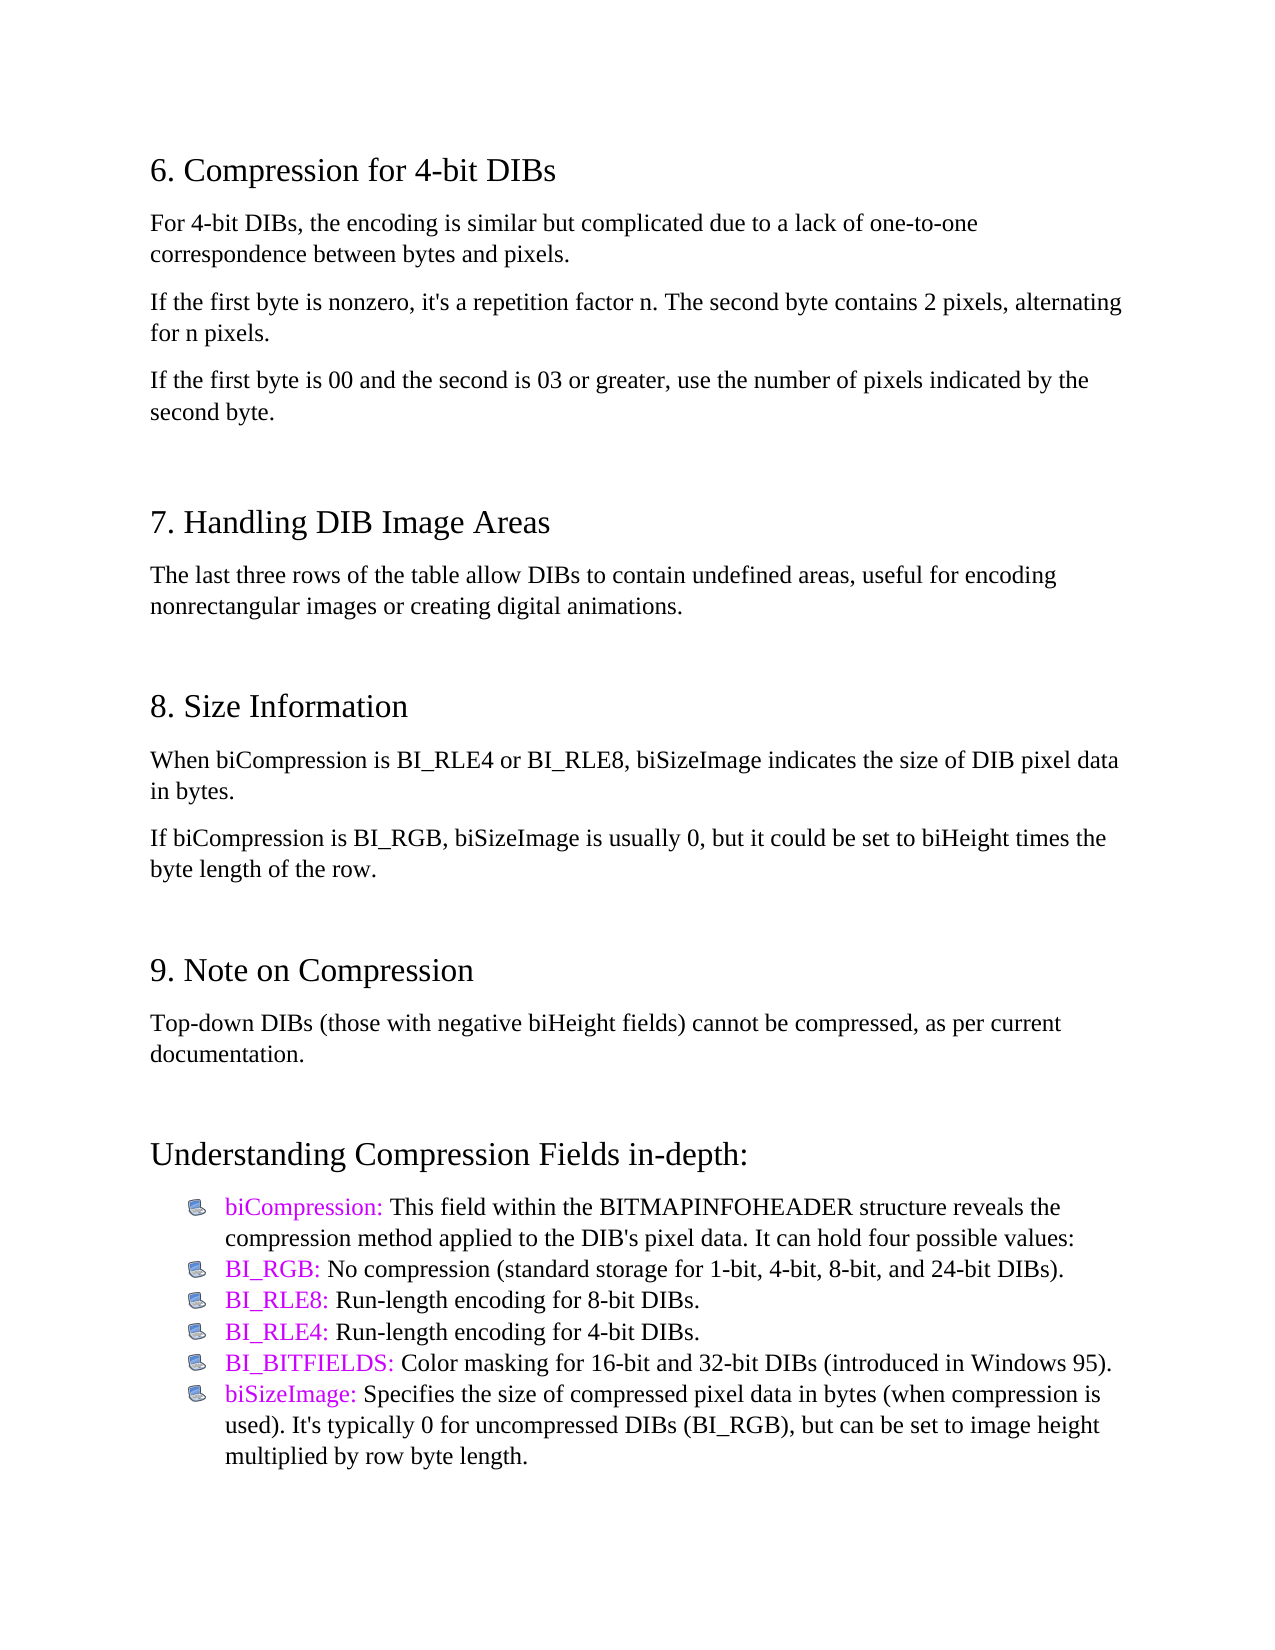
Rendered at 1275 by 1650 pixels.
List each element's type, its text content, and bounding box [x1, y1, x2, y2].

list biSizeImage: Specifies the size of compressed pixel data in bytes (when compression is used). It's typically 0 for uncompressed DIBs (BI_RGB), but can be set to image height multiplied by row byte length. [187, 1379, 1125, 1469]
text For 4-bit DIBs, the encoding is similar but complicated due to a lack of one-to-one correspondence between bytes and pixels. [150, 208, 1125, 268]
picture [188, 1292, 206, 1309]
list BI_RLE4: Run-length encoding for 4-bit DIBs. [187, 1317, 1125, 1345]
text The last three rows of the table allow DIBs to contain undefined areas, useful for encoding nonrectangular images or creating digital animations. [150, 560, 1125, 620]
text If biCompression is BI_RGB, biSizeImage is usually 0, but it could be set to biHeight times the byte length of the row. [150, 823, 1125, 883]
list BI_RGB: No compression (standard storage for 1-bit, 4-bit, 8-bit, and 24-bit DIBs). [187, 1254, 1125, 1283]
text 8. Size Information [150, 687, 1125, 725]
text 7. Handling DIB Image Areas [150, 502, 1125, 541]
text 6. Compression for 4-bit DIBs [150, 150, 1125, 188]
list biCompression: This field within the BITMAPINFOHEADER structure reveals the compression method applied to the DIB's pixel data. It can hold four possible values: [187, 1192, 1125, 1252]
text When biCompression is BI_RLE4 or BI_RLE8, biSizeImage indicates the size of DIB pixel data in bytes. [150, 745, 1125, 804]
text If the first byte is nonzero, it's a repetition factor n. The second byte contains 2 pixels, alternating for n pixels. [150, 287, 1125, 347]
picture [188, 1323, 206, 1340]
text Understanding Compression Fields in-depth: [150, 1134, 1125, 1173]
text 9. Note on Compression [150, 950, 1125, 988]
picture [188, 1199, 206, 1216]
picture [188, 1385, 206, 1402]
text If the first byte is 00 and the second is 03 or greater, use the number of pixels indicated by the second byte. [150, 366, 1125, 425]
picture [188, 1261, 206, 1278]
list BI_BITFIELDS: Color masking for 16-bit and 32-bit DIBs (introduced in Windows 95). [187, 1348, 1125, 1376]
list BI_RLE8: Run-length encoding for 8-bit DIBs. [187, 1286, 1125, 1314]
picture [188, 1354, 206, 1371]
text Top-down DIBs (those with negative biHeight fields) cannot be compressed, as per current documentation. [150, 1008, 1125, 1068]
